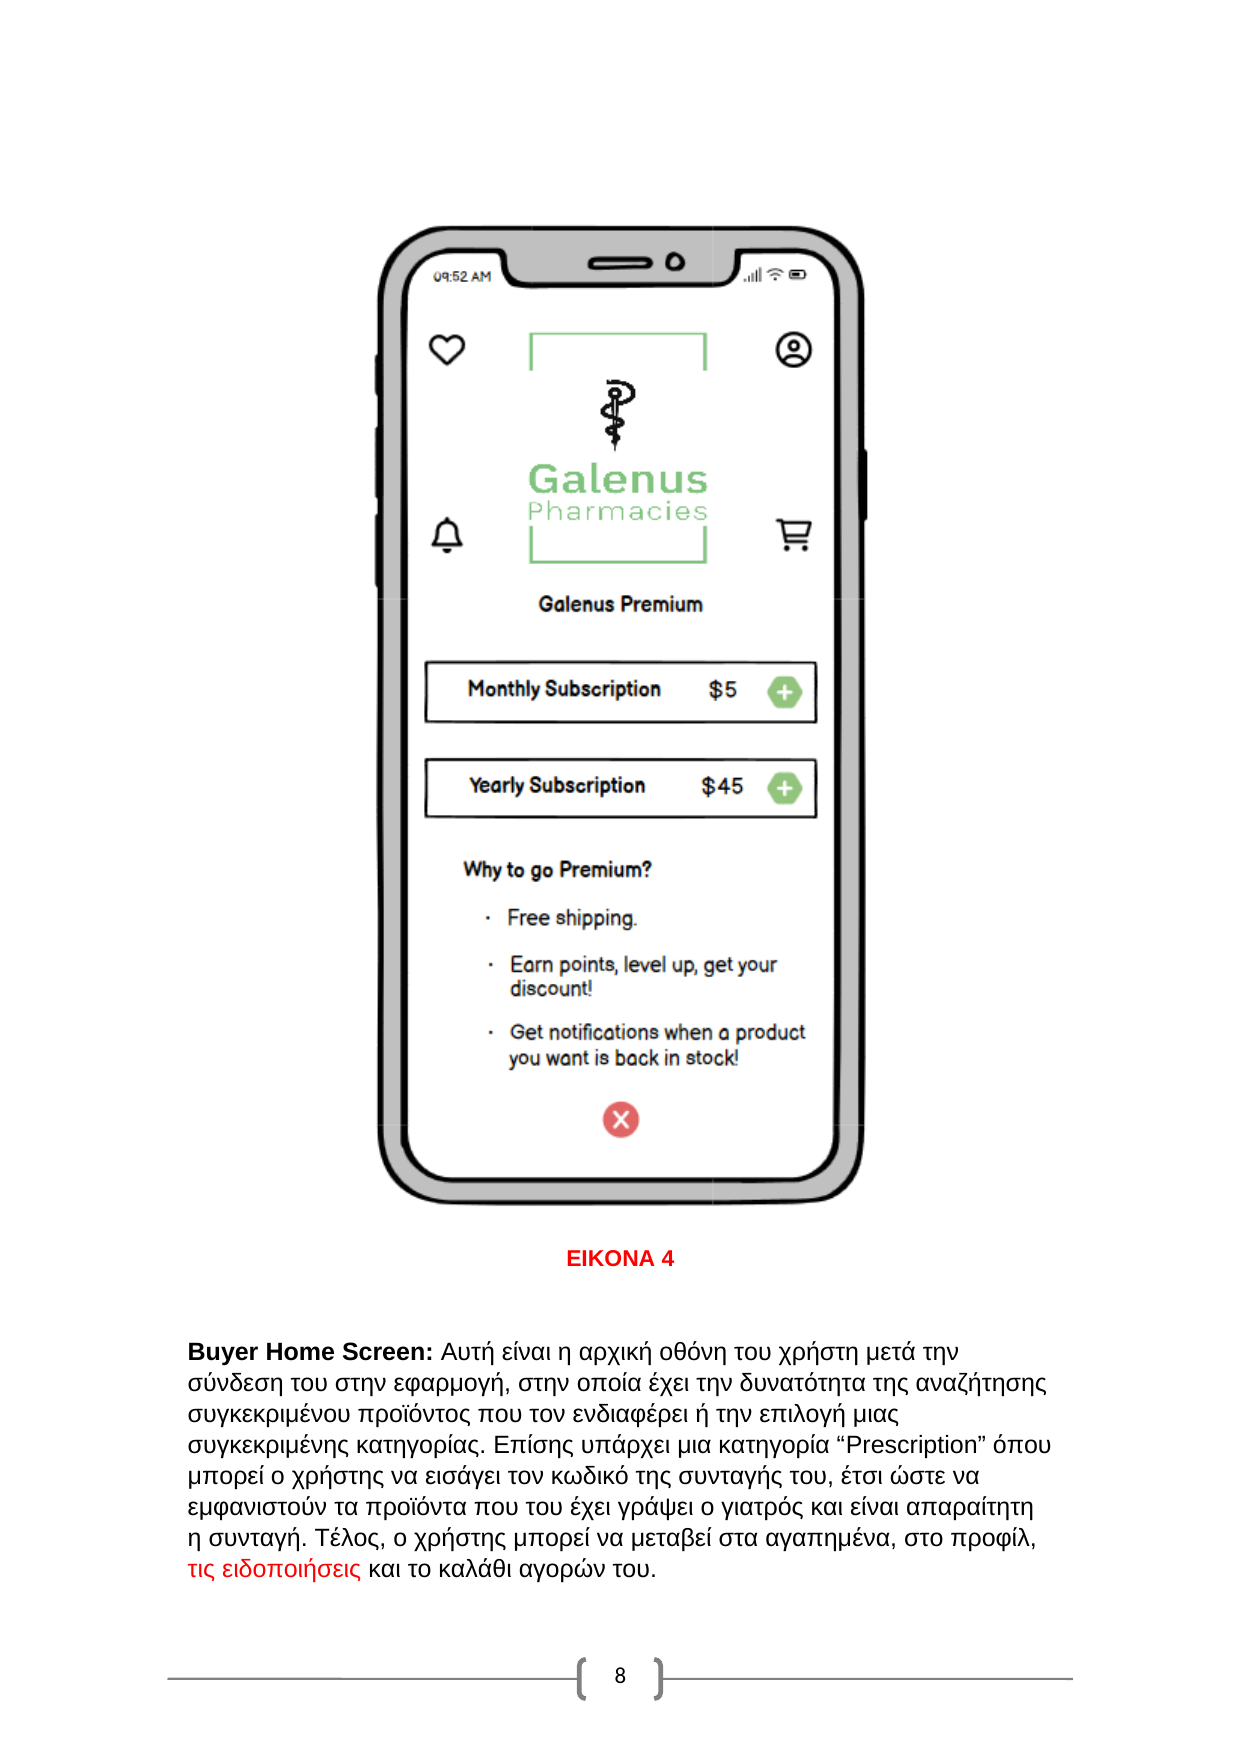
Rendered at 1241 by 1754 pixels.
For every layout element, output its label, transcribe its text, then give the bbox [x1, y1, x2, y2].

text ΕΙΚΟΝΑ 4 [187, 1245, 1053, 1271]
text Buyer Home Screen: Αυτή είναι η αρχική οθόνη του χρήστη μετά την σύνδεση του στην εφαρμογή, στην οποία έχει την δυνατότητα της αναζήτησης συγκεκριμένου προϊόντος που τον ενδιαφέρει ή την επιλογή μιας συγκεκριμένης κατηγορίας. Επίσης υπάρχει μια κατηγορία “Prescription” όπου μπορεί ο χρήστης να εισάγει τον κωδικό της συνταγής του, έτσι ώστε να εμφανιστούν τα προϊόντα που του έχει γράψει ο γιατρός και είναι απαραίτητη η συνταγή. Τέλος, ο χρήστης μπορεί να μεταβεί στα αγαπημένα, στο προφίλ, τις ειδοποιήσεις και το καλάθι αγορών του. [187, 1337, 1053, 1583]
picture [356, 196, 884, 1226]
